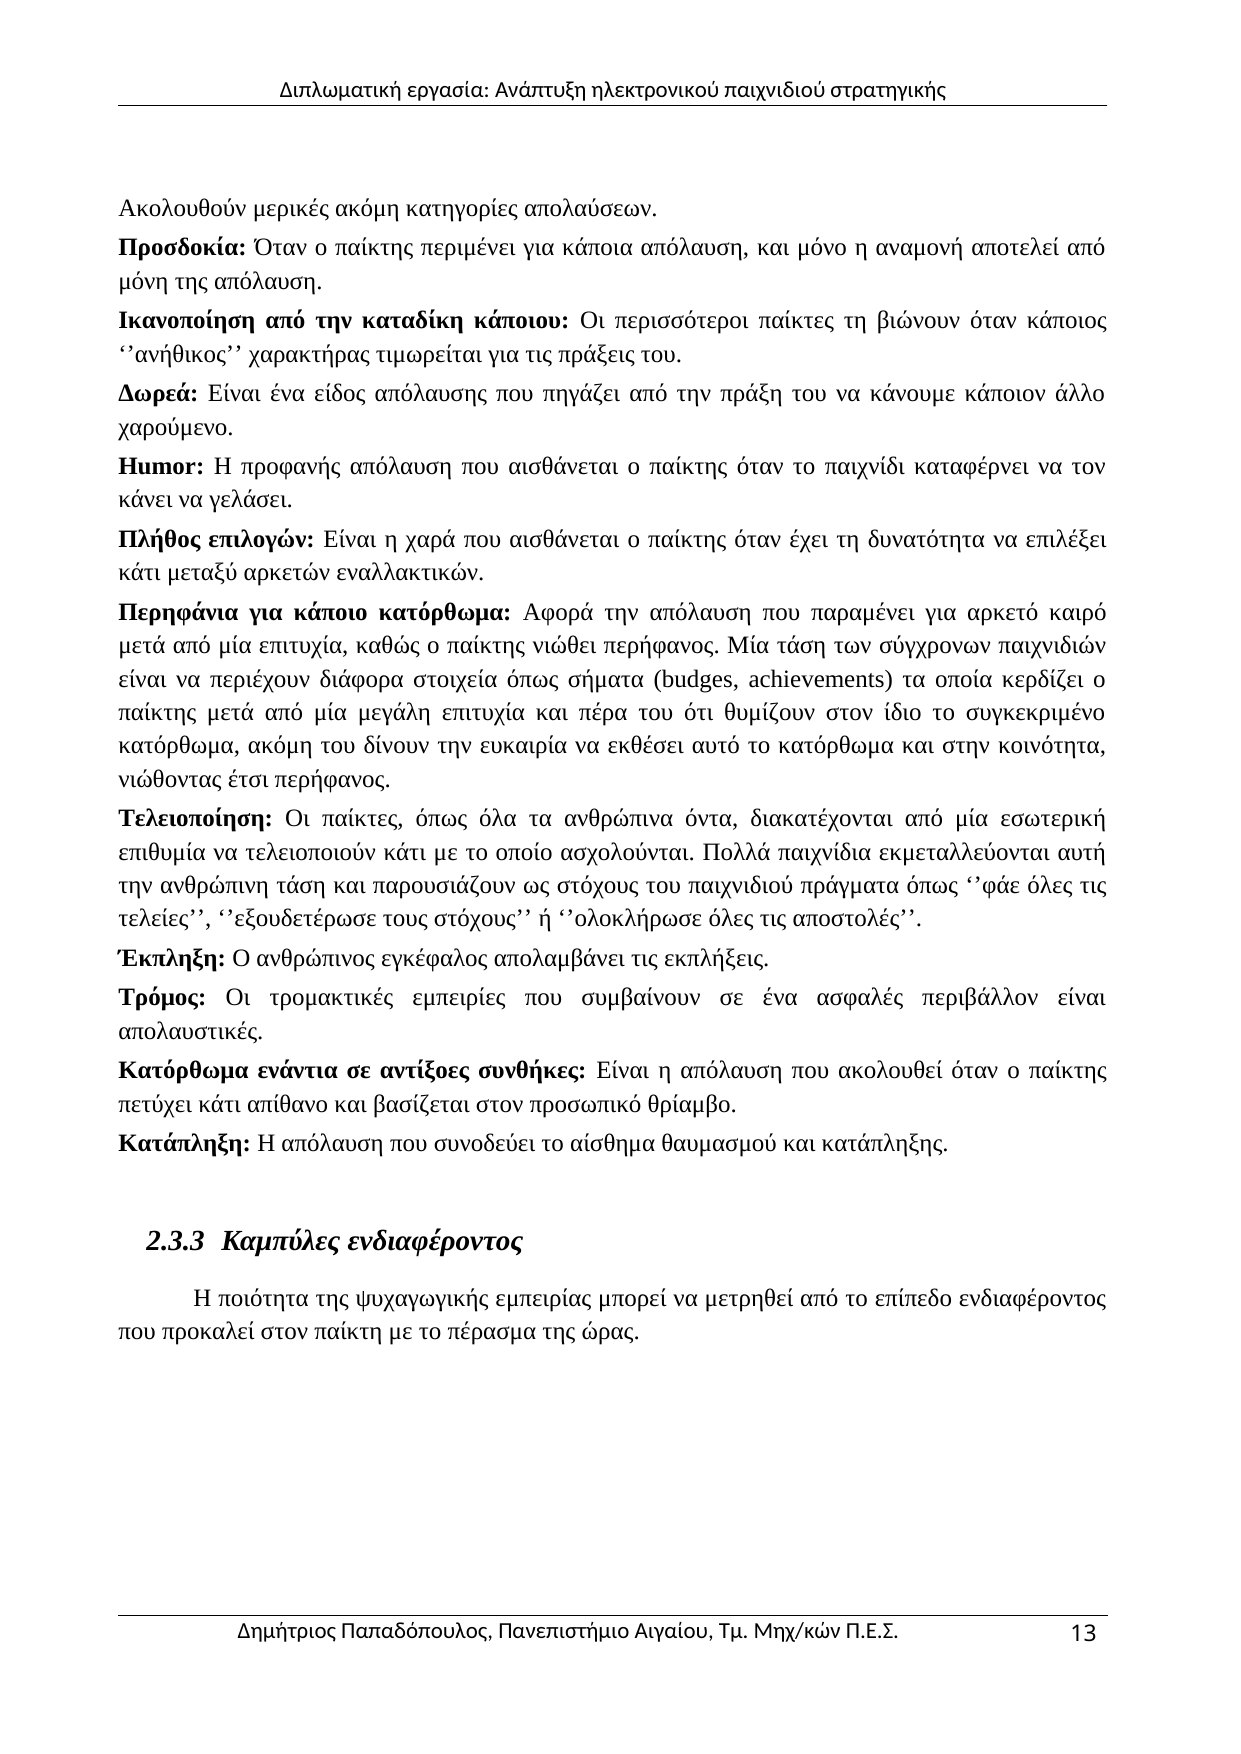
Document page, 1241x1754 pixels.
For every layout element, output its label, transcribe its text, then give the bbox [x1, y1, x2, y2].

text Τελειοποίηση: Οι παίκτες, όπως όλα τα ανθρώπινα όντα, διακατέχονται από μία εσωτερική επιθυμία να τελειοποιούν κάτι με το οποίο ασχολούνται. Πολλά παιχνίδια εκμεταλλεύονται αυτή την ανθρώπινη τάση και παρουσιάζουν ως στόχους του παιχνιδιού πράγματα όπως ‘’φάε όλες τις τελείες’’, ‘’εξουδετέρωσε τους στόχους’’ ή ‘’ολοκλήρωσε όλες τις αποστολές’’. [118, 800, 1107, 933]
text Η ποιότητα της ψυχαγωγικής εμπειρίας μπορεί να μετρηθεί από το επίπεδο ενδιαφέροντος που προκαλεί στον παίκτη με το πέρασμα της ώρας. [118, 1279, 1107, 1346]
text Ικανοποίηση από την καταδίκη κάποιου: Οι περισσότεροι παίκτες τη βιώνουν όταν κάποιος ‘’ανήθικος’’ χαρακτήρας τιμωρείται για τις πράξεις του. [118, 302, 1107, 369]
text Πλήθος επιλογών: Είναι η χαρά που αισθάνεται ο παίκτης όταν έχει τη δυνατότητα να επιλέξει κάτι μεταξύ αρκετών εναλλακτικών. [118, 521, 1107, 587]
text Humor: Η προφανής απόλαυση που αισθάνεται ο παίκτης όταν το παιχνίδι καταφέρνει να τον κάνει να γελάσει. [118, 448, 1107, 514]
text Προσδοκία: Όταν ο παίκτης περιμένει για κάποια απόλαυση, και μόνο η αναμονή αποτελεί από μόνη της απόλαυση. [118, 229, 1107, 296]
text Έκπληξη: Ο ανθρώπινος εγκέφαλος απολαμβάνει τις εκπλήξεις. [118, 939, 1107, 973]
text Περηφάνια για κάποιο κατόρθωμα: Αφορά την απόλαυση που παραμένει για αρκετό καιρό μετά από μία επιτυχία, καθώς ο παίκτης νιώθει περήφανος. Μία τάση των σύγχρονων παιχνιδιών είναι να περιέχουν διάφορα στοιχεία όπως σήματα (budges, achievements) τα οποία κερδίζει ο παίκτης μετά από μία μεγάλη επιτυχία και πέρα του ότι θυμίζουν στον ίδιο το συγκεκριμένο κατόρθωμα, ακόμη του δίνουν την ευκαιρία να εκθέσει αυτό το κατόρθωμα και στην κοινότητα, νιώθοντας έτσι περήφανος. [118, 594, 1107, 794]
text Τρόμος: Οι τρομακτικές εμπειρίες που συμβαίνουν σε ένα ασφαλές περιβάλλον είναι απολαυστικές. [118, 979, 1107, 1046]
text Κατόρθωμα ενάντια σε αντίξοες συνθήκες: Είναι η απόλαυση που ακολουθεί όταν ο παίκτης πετύχει κάτι απίθανο και βασίζεται στον προσωπικό θρίαμβο. [118, 1052, 1107, 1119]
text Δωρεά: Είναι ένα είδος απόλαυσης που πηγάζει από την πράξη του να κάνουμε κάποιον άλλο χαρούμενο. [118, 375, 1107, 442]
subtitle Καμπύλες ενδιαφέροντος [146, 1223, 1113, 1256]
text Ακολουθούν μερικές ακόμη κατηγορίες απολαύσεων. [118, 189, 1107, 223]
text Κατάπληξη: Η απόλαυση που συνοδεύει το αίσθημα θαυμασμού και κατάπληξης. [118, 1125, 1107, 1158]
